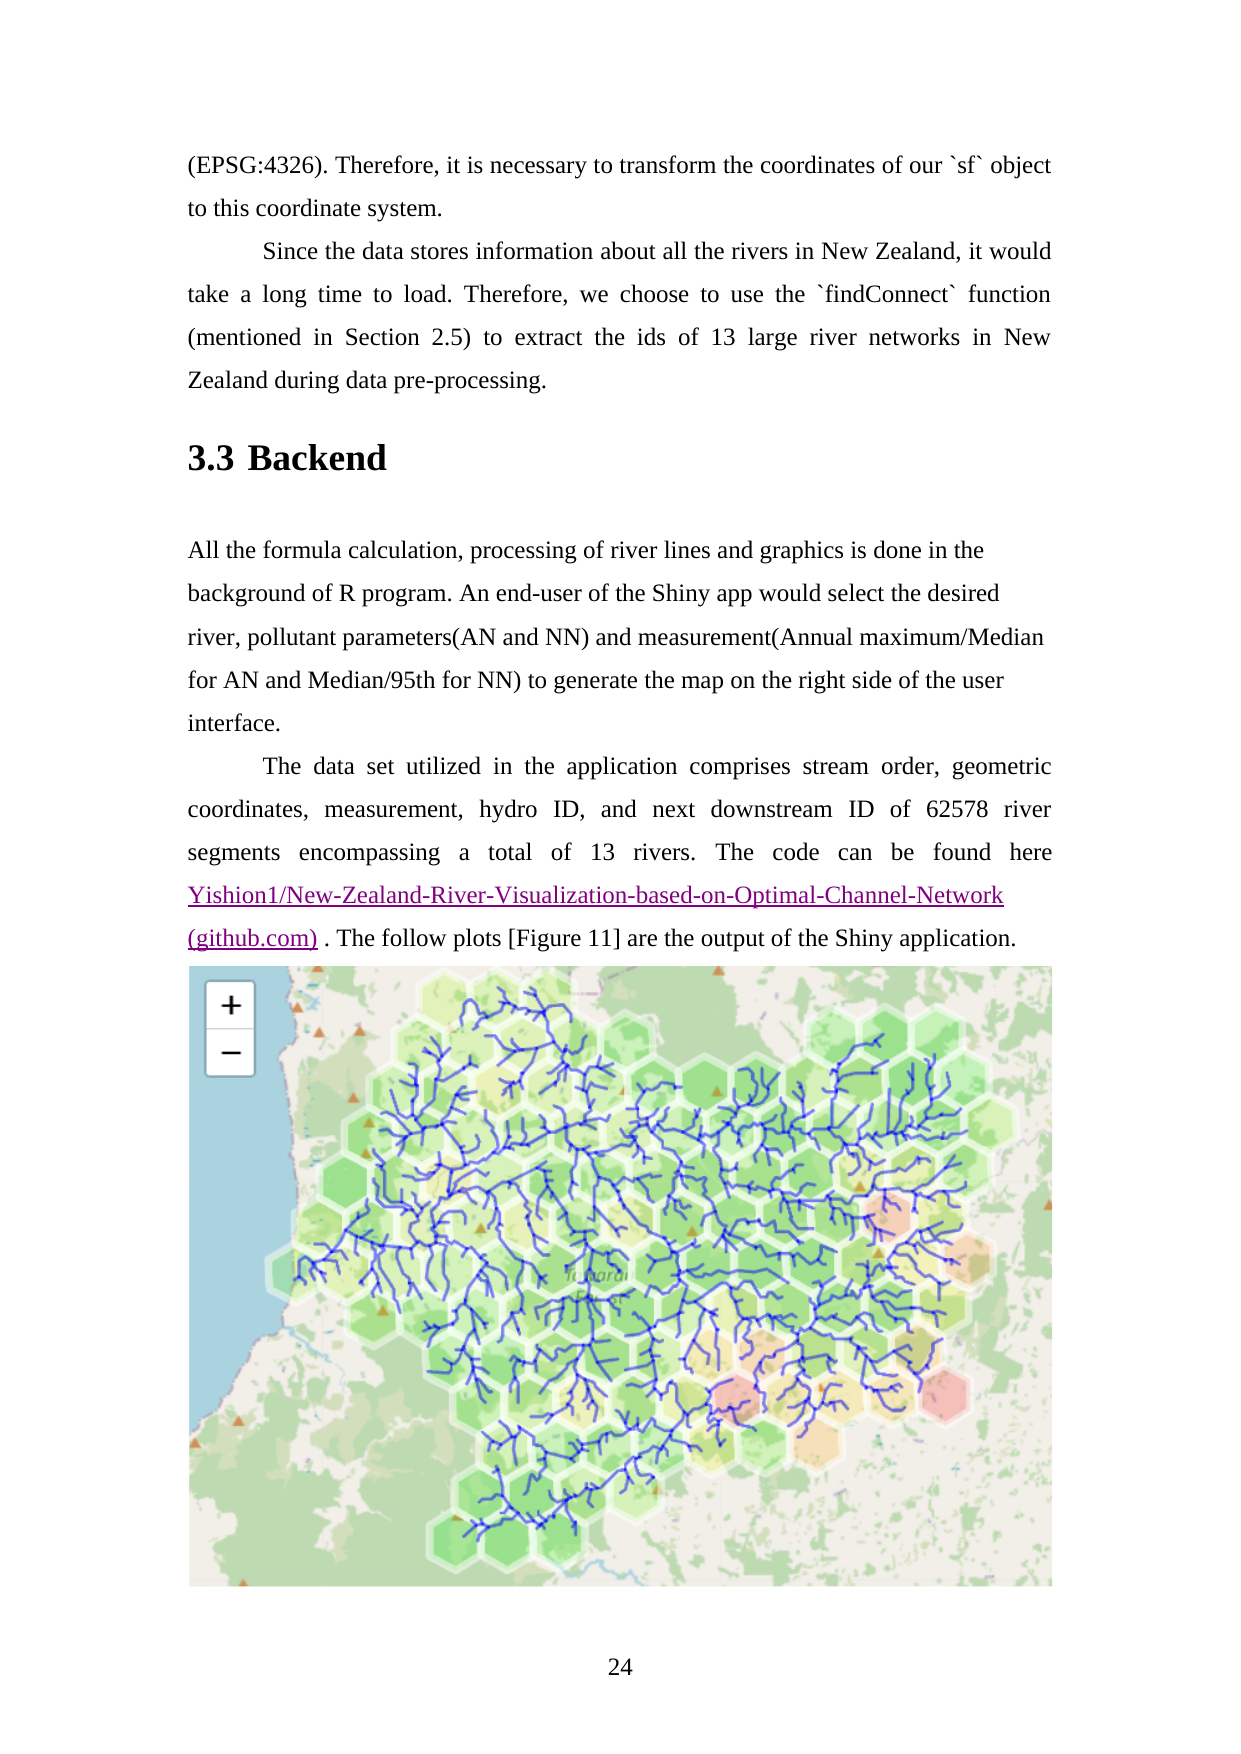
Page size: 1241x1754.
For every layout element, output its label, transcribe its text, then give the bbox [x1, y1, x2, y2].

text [187, 150, 1053, 222]
subtitle 3.3 Backend [187, 436, 1053, 479]
text Since the data stores information about all the rivers in New Zealand, it would take a long time to load. Therefore, we choose to use the `findConnect` function (mentioned in Section 2.5) to extract the ids of 13 large river networks in New Zealand during data pre-processing. [187, 236, 1053, 394]
picture [188, 966, 1053, 1589]
list All the formula calculation, processing of river lines and graphics is done in the background of R program. An end-user of the Shiny app would select the desired river, pollutant parameters(AN and NN) and measurement(Annual maximum/Median for AN and Median/95th for NN) to generate the map on the right side of the user interface. [187, 535, 1053, 737]
list The data set utilized in the application comprises stream order, geometric coordinates, measurement, hydro ID, and next downstream ID of 62578 river segments encompassing a total of 13 rivers. The code can be found here Yishion1/New-Zealand-River-Visualization-based-on-Optimal-Channel-Network (github.com) . The follow plots [Figure 11] are the output of the Shiny application. [187, 751, 1053, 952]
